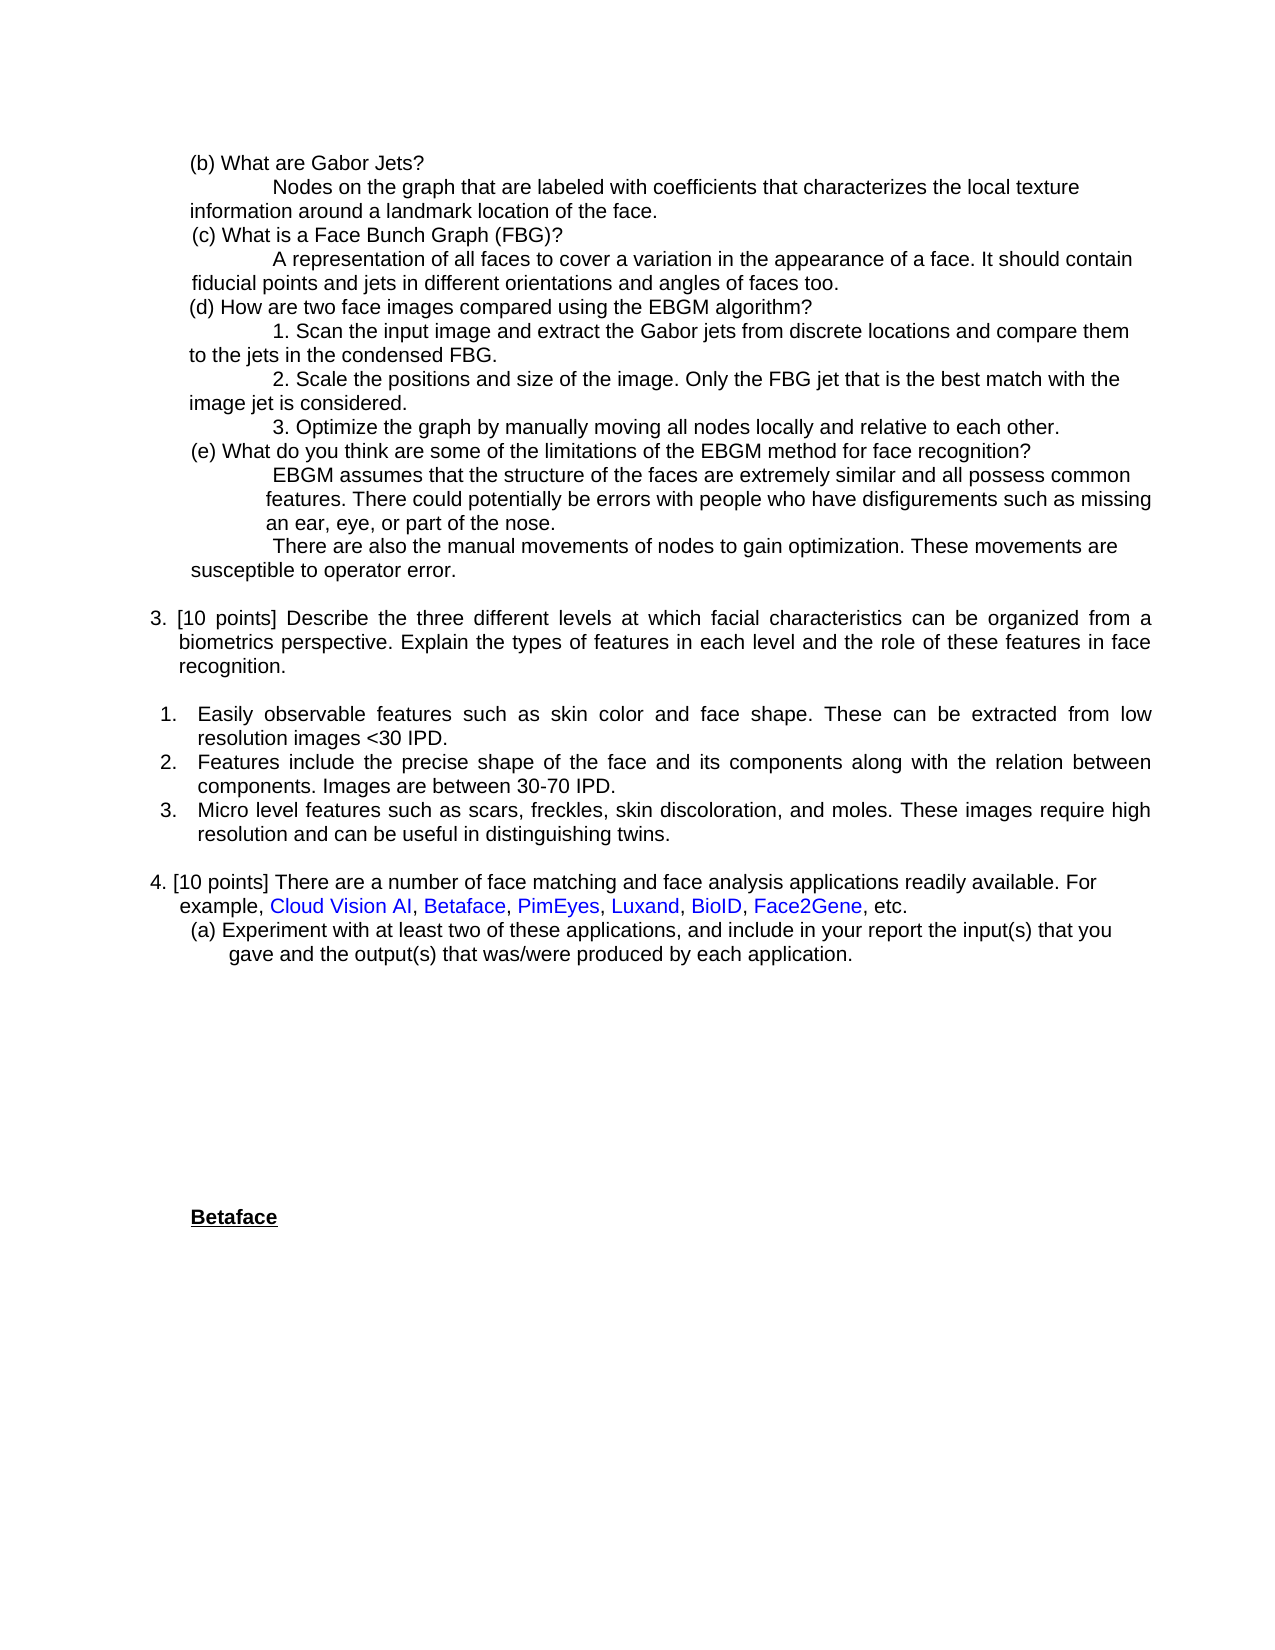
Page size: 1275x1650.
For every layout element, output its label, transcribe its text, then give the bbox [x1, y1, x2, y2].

text 4. [10 points] There are a number of face matching and face analysis applications readily available. For example, Cloud Vision AI, Betaface, PimEyes, Luxand, BioID, Face2Gene, etc. [150, 870, 1153, 918]
text (c) What is a Face Bunch Graph (FBG)? [192, 223, 1153, 247]
text 2. Scale the positions and size of the image. Only the FBG jet that is the best match with the image jet is considered. [189, 367, 1153, 414]
list Features include the precise shape of the face and its components along with the relation between components. Images are between 30-70 IPD. [160, 750, 1153, 798]
text 3. Optimize the graph by manually moving all nodes locally and relative to each other. [189, 414, 1153, 438]
text There are also the manual movements of nodes to gain optimization. These movements are susceptible to operator error. [191, 534, 1153, 582]
text EBGM assumes that the structure of the faces are extremely similar and all possess common features. There could potentially be errors with people who have disfigurements such as missing an ear, eye, or part of the nose. [266, 462, 1153, 534]
text (b) What are Gabor Jets? [189, 151, 1153, 175]
text 3. [10 points] Describe the three different levels at which facial characteristics can be organized from a biometrics perspective. Explain the types of features in each level and the role of these features in face recognition. [150, 606, 1153, 678]
text (a) Experiment with at least two of these applications, and include in your report the input(s) that you gave and the output(s) that was/were produced by each application. [190, 918, 1153, 966]
text (d) How are two face images compared using the EBGM algorithm? 1. Scan the input image and extract the Gabor jets from discrete locations and compare them to the jets in the condensed FBG. [189, 295, 1153, 367]
text Betaface [190, 1205, 1153, 1229]
list Easily observable features such as skin color and face shape. These can be extracted from low resolution images <30 IPD. [160, 702, 1153, 750]
text Nodes on the graph that are labeled with coefficients that characterizes the local texture information around a landmark location of the face. [189, 175, 1153, 223]
list Micro level features such as scars, freckles, skin discoloration, and moles. These images require high resolution and can be useful in distinguishing twins. [160, 798, 1153, 846]
text A representation of all faces to cover a variation in the appearance of a face. It should contain fiducial points and jets in different orientations and angles of faces too. [192, 247, 1153, 295]
text (e) What do you think are some of the limitations of the EBGM method for face recognition? [191, 438, 1153, 462]
